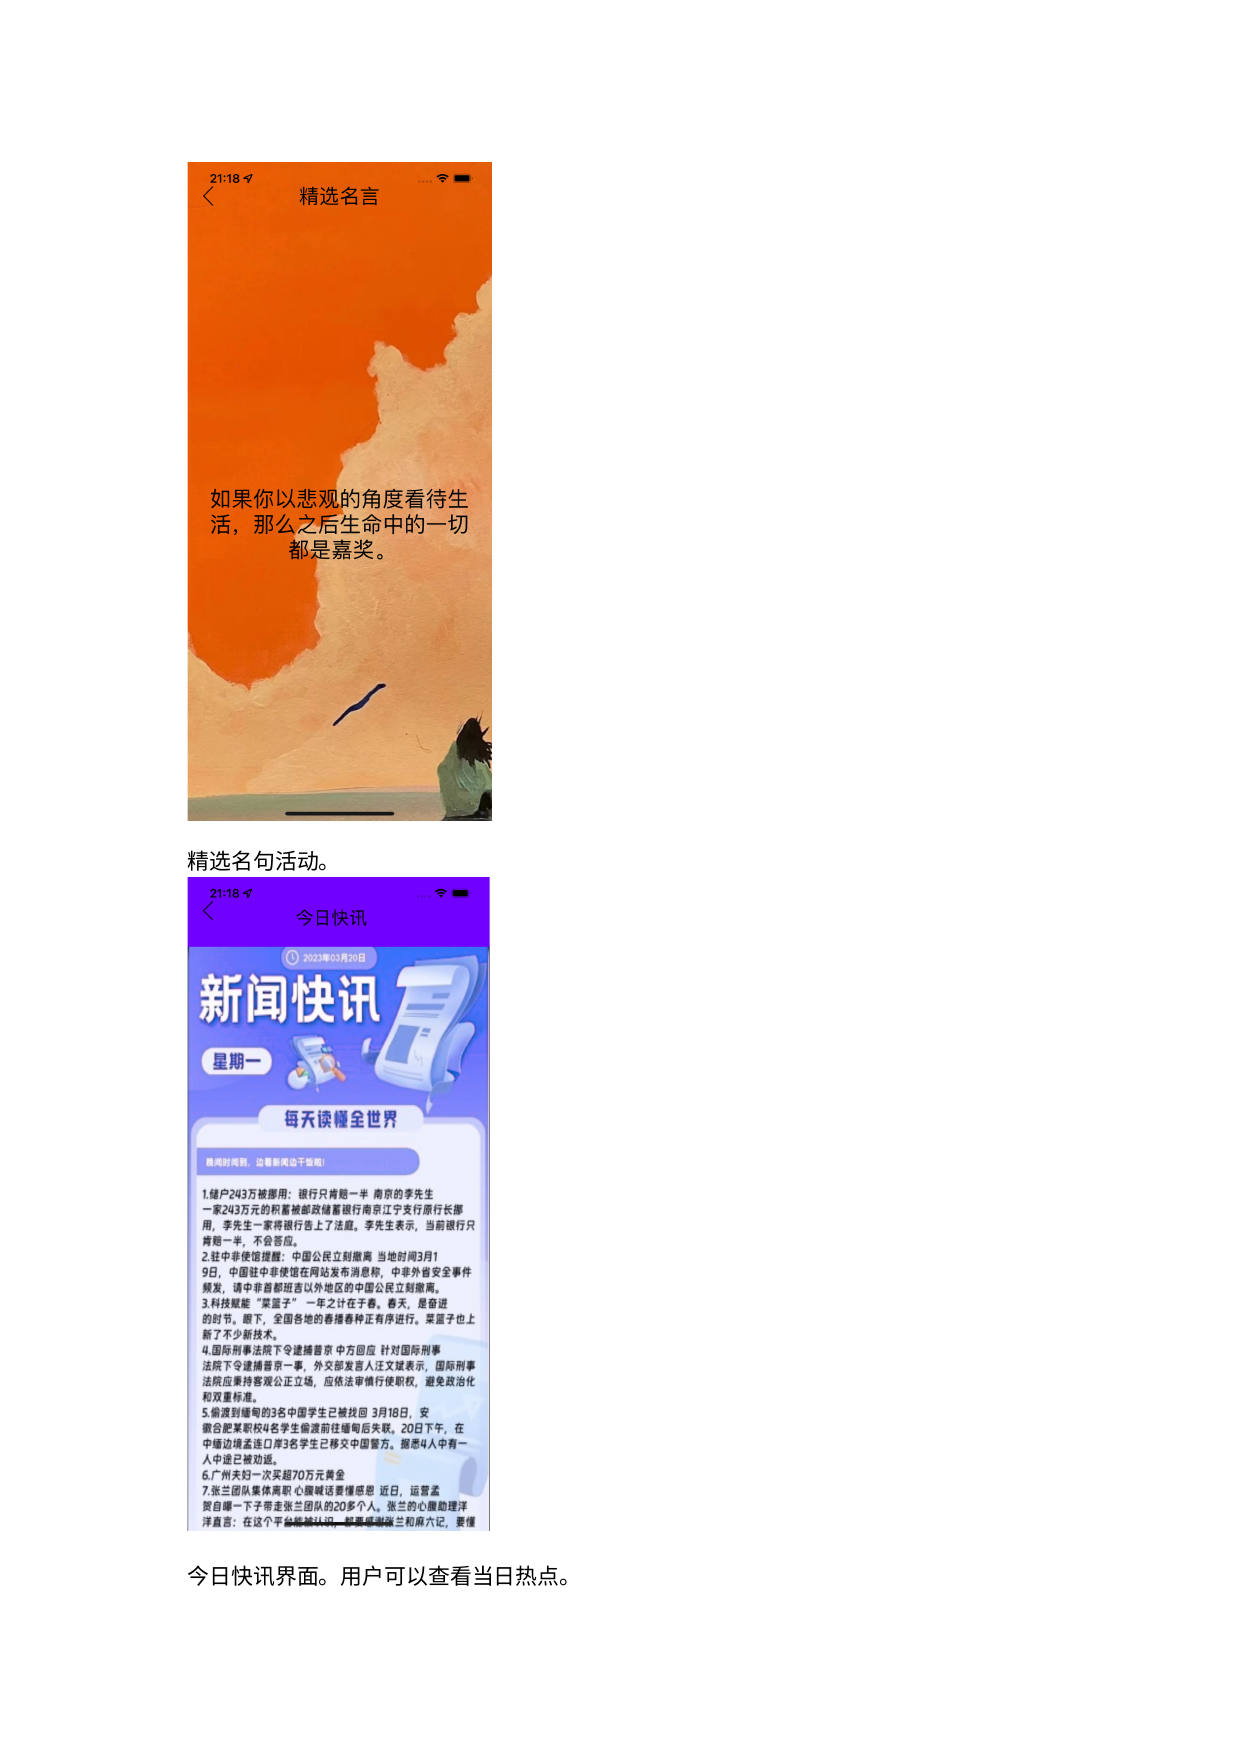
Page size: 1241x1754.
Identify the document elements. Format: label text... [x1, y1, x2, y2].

picture [187, 877, 490, 1531]
text 精选名句活动。 [187, 844, 1053, 877]
picture [187, 162, 492, 821]
text 今日快讯界面。用户可以查看当日热点。 [187, 1559, 1053, 1592]
